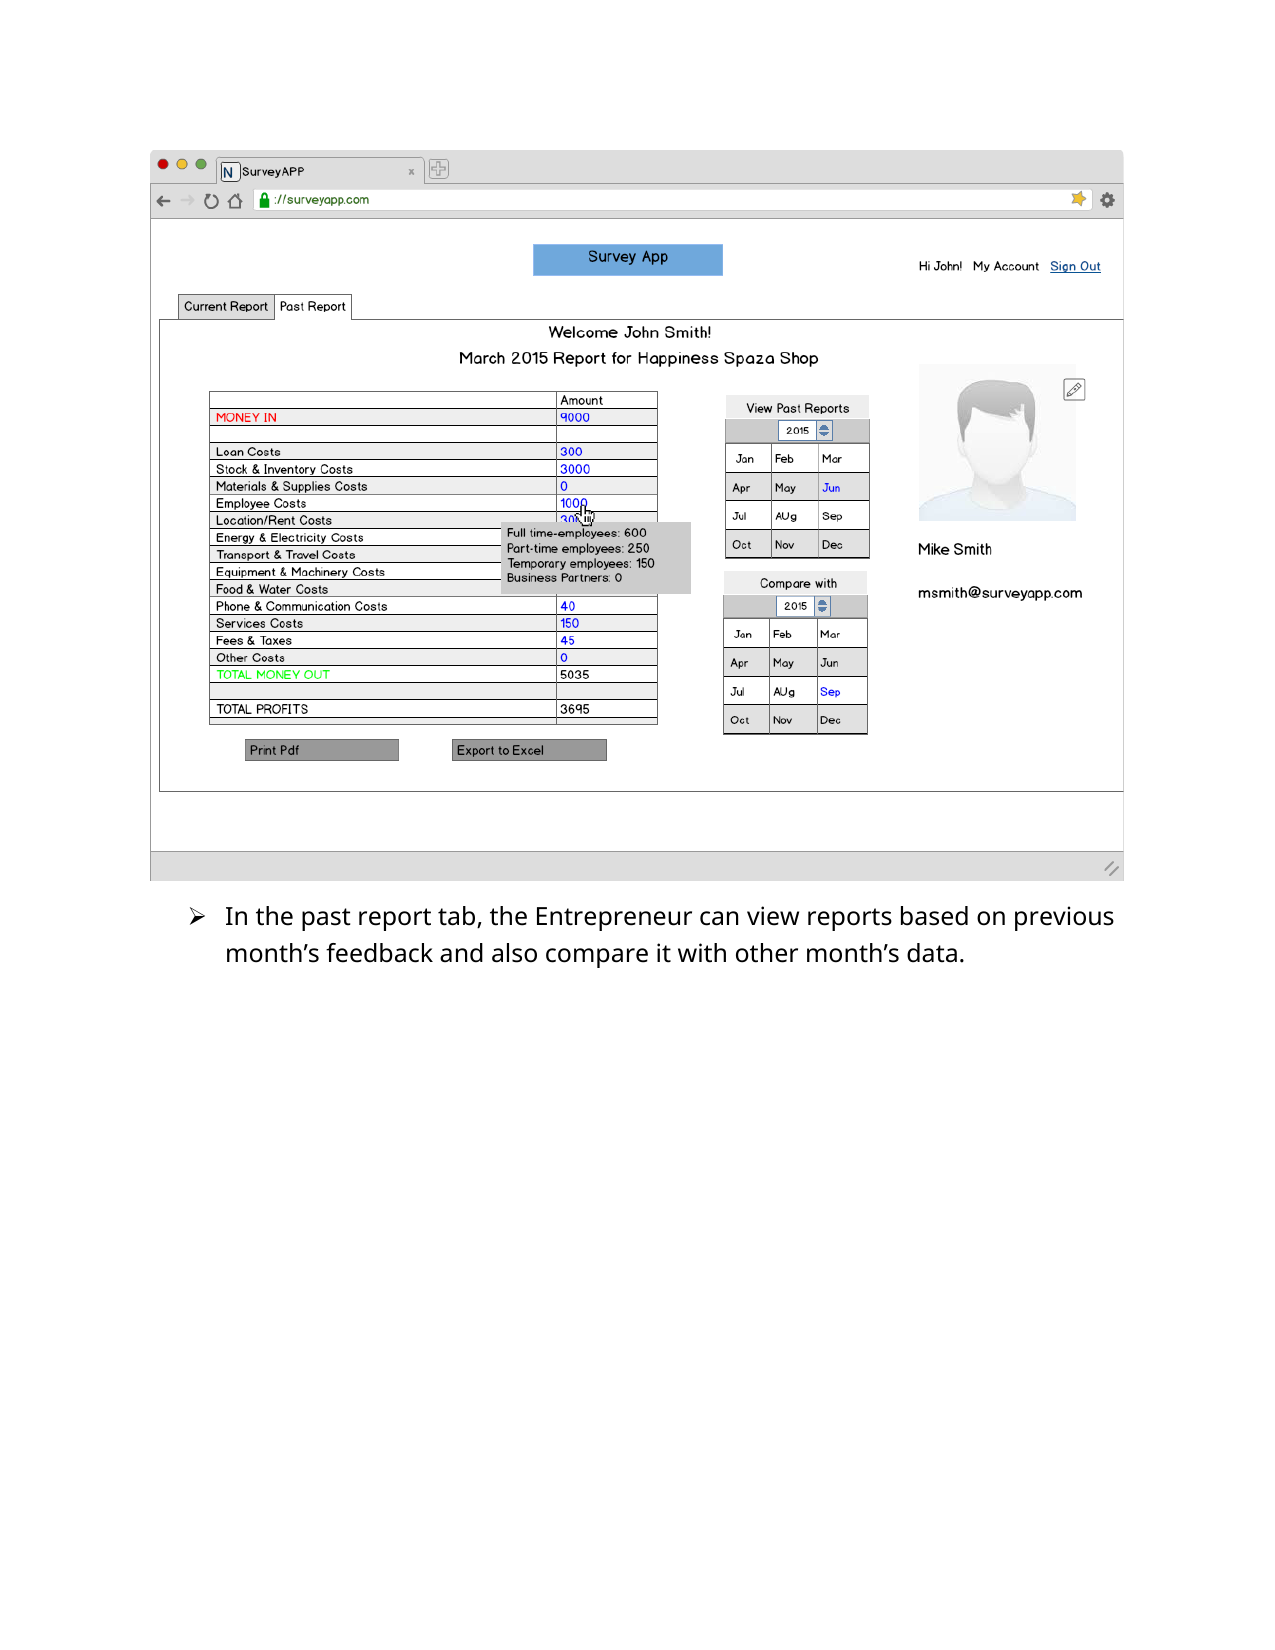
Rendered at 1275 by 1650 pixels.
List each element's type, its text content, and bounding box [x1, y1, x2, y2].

list In the past report tab, the Entrepreneur can view reports based on previous month’s feedback and also compare it with other month’s data. [187, 899, 1125, 970]
picture [150, 150, 1124, 881]
